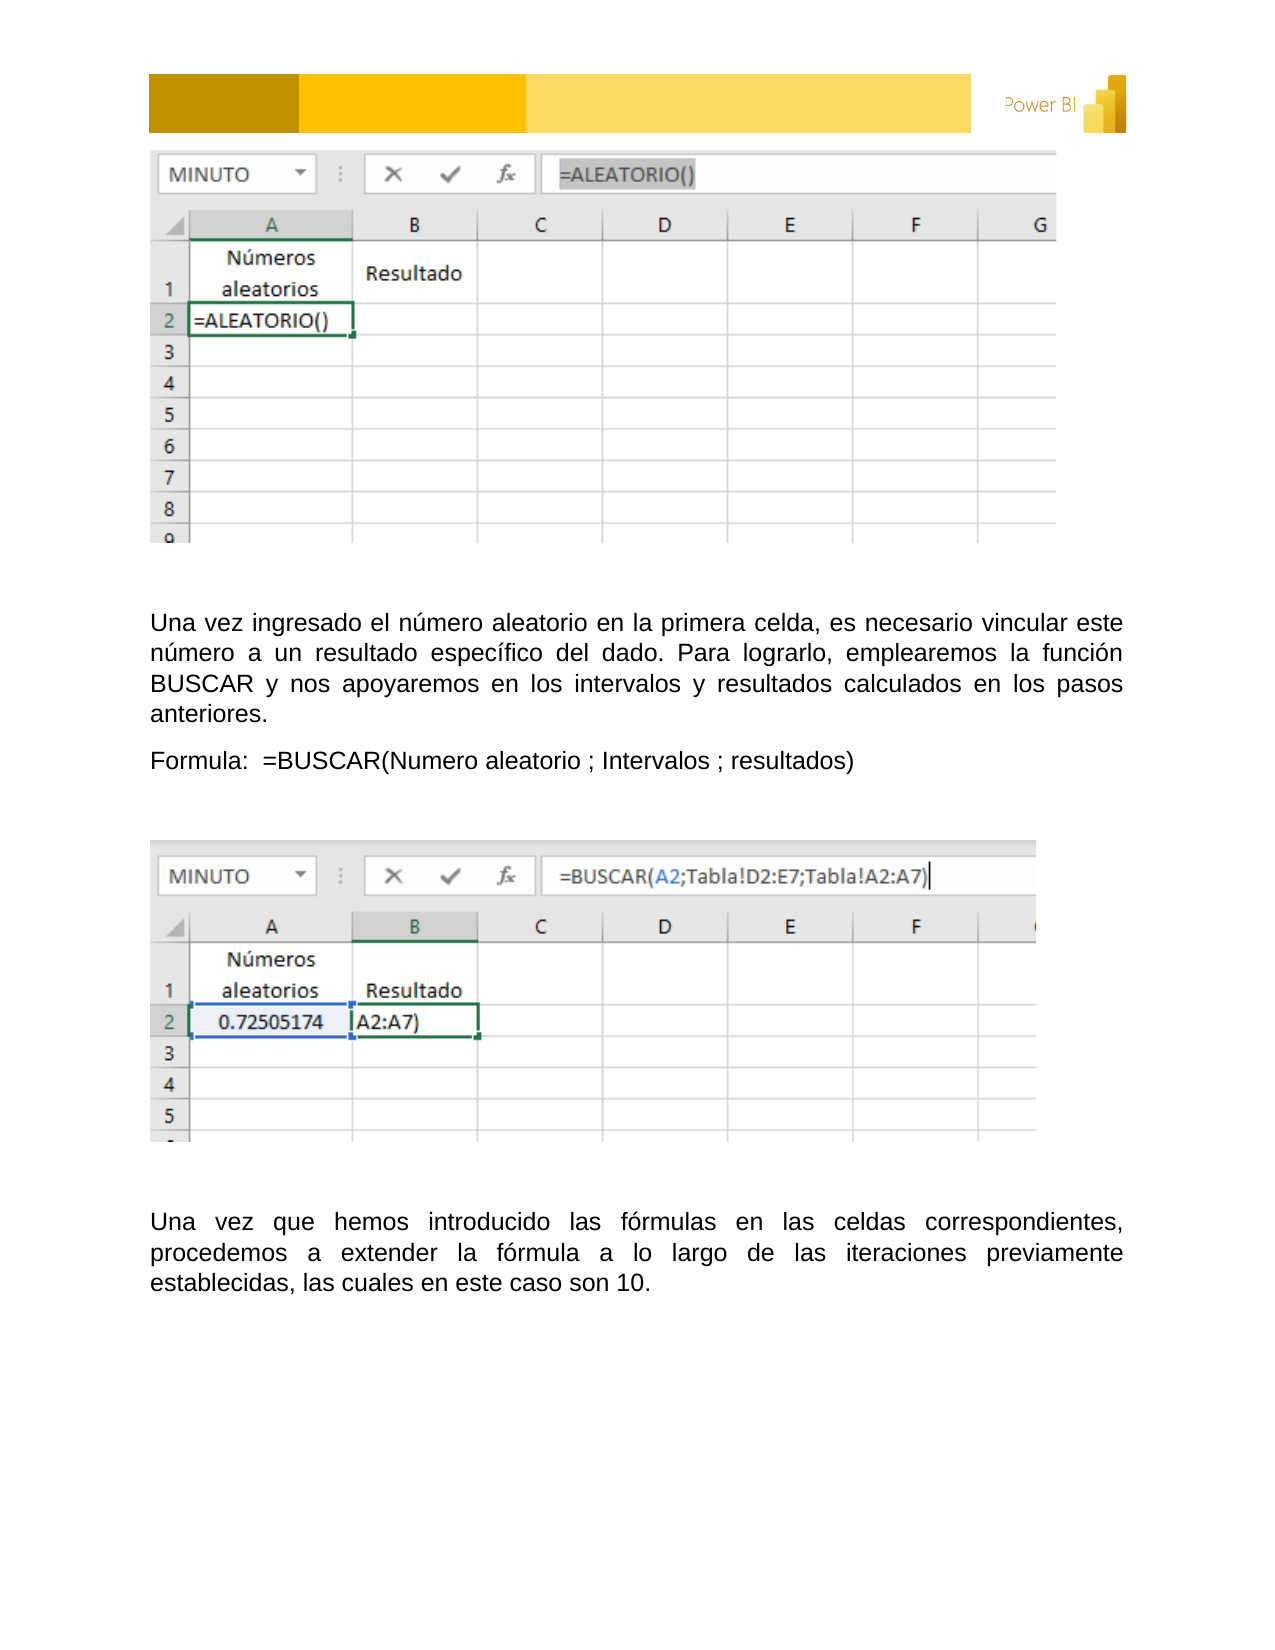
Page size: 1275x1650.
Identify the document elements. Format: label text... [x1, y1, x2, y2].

text Una vez que hemos introducido las fórmulas en las celdas correspondientes, procedemos a extender la fórmula a lo largo de las iteraciones previamente establecidas, las cuales en este caso son 10. [150, 1207, 1125, 1297]
picture [150, 150, 1057, 543]
text Una vez ingresado el número aleatorio en la primera celda, es necesario vincular este número a un resultado específico del dado. Para lograrlo, emplearemos la función BUSCAR y nos apoyaremos en los intervalos y resultados calculados en los pasos anteriores. [150, 608, 1125, 728]
picture [150, 840, 1037, 1142]
text Formula: =BUSCAR(Numero aleatorio ; Intervalos ; resultados) [150, 746, 1125, 775]
picture [1005, 75, 1127, 133]
